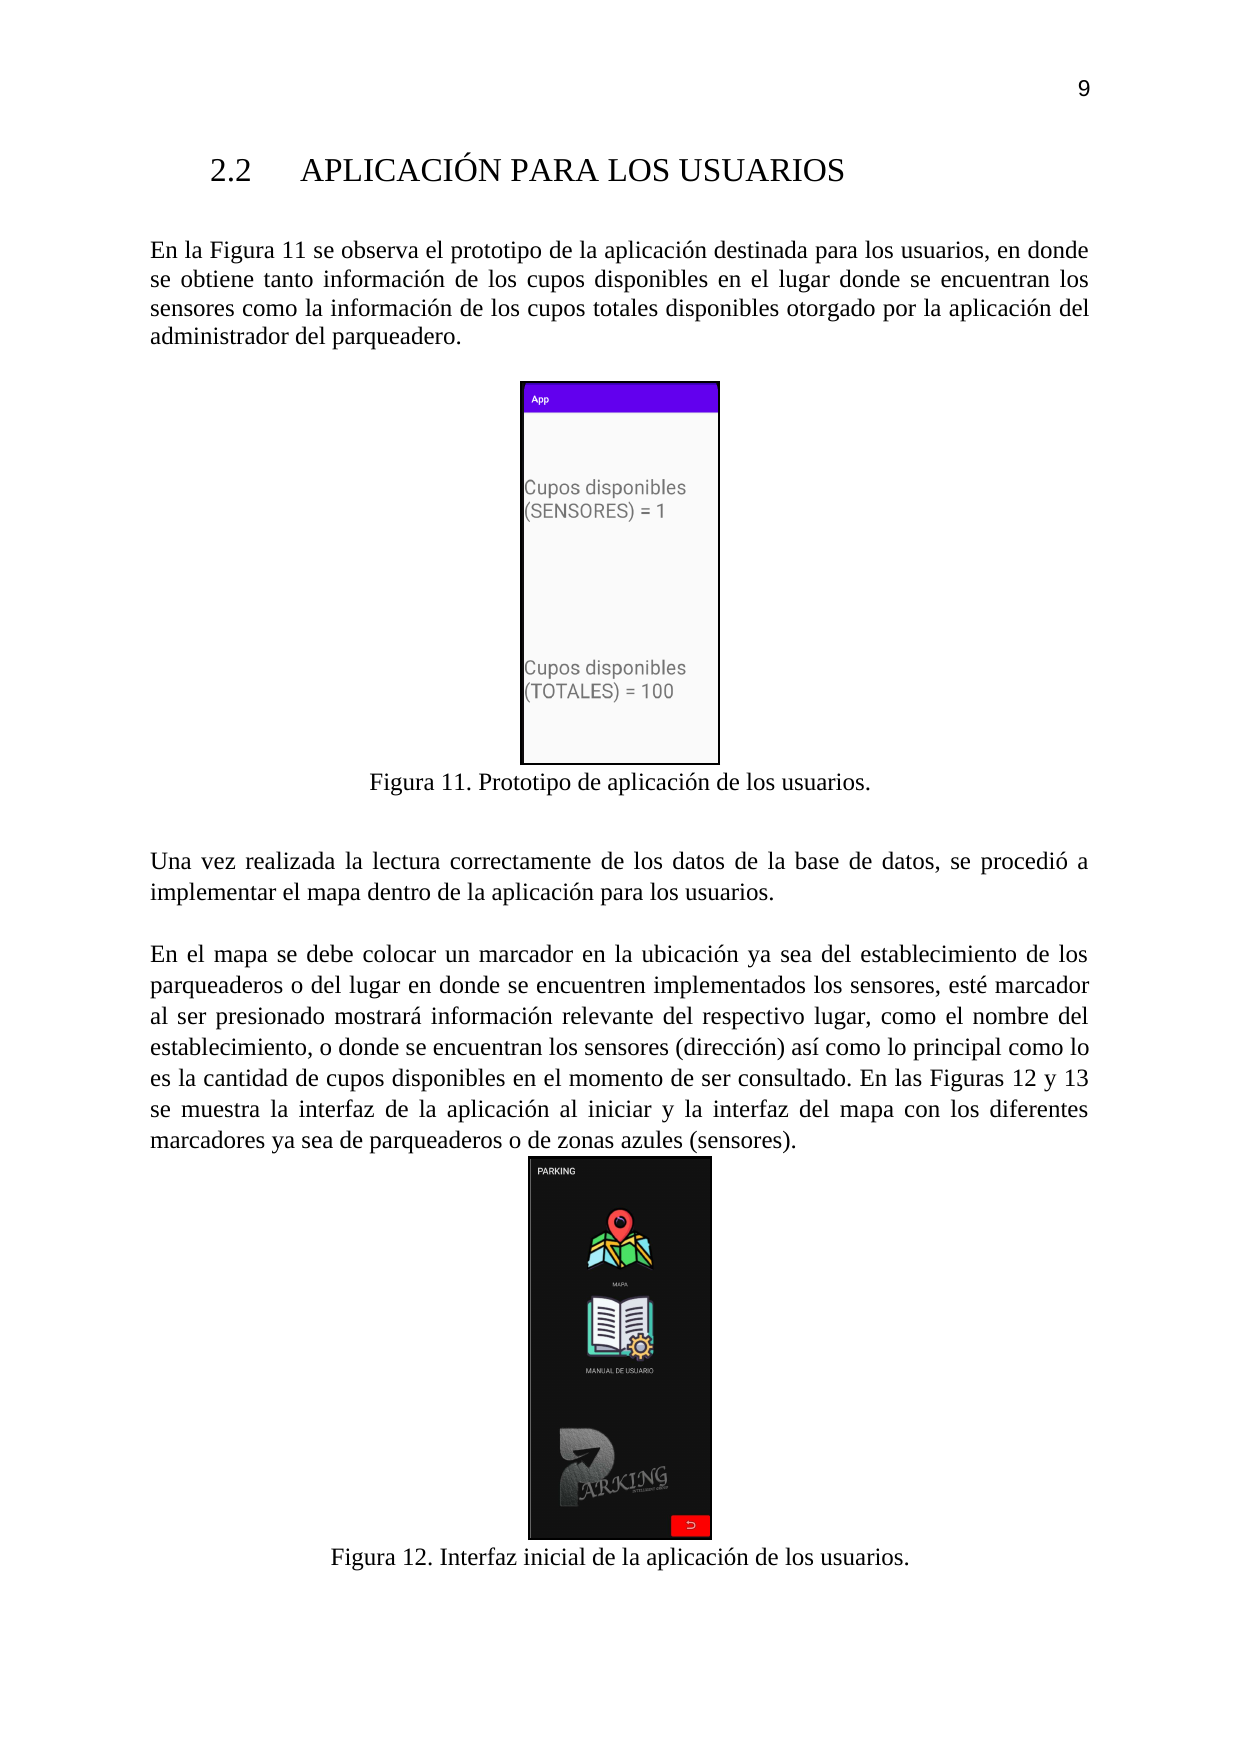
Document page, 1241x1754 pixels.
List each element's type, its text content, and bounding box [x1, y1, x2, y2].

text Figura 12. Interfaz inicial de la aplicación de los usuarios. [150, 1542, 1090, 1571]
picture [530, 1159, 710, 1538]
text En la Figura 11 se observa el prototipo de la aplicación destinada para los usuarios, en donde se obtiene tanto información de los cupos disponibles en el lugar donde se encuentran los sensores como la información de los cupos totales disponibles otorgado por la aplicación del administrador del parqueadero. [150, 235, 1090, 350]
picture [522, 383, 718, 763]
text Una vez realizada la lectura correctamente de los datos de la base de datos, se procedió a implementar el mapa dentro de la aplicación para los usuarios. [150, 846, 1090, 906]
text En el mapa se debe colocar un marcador en la ubicación ya sea del establecimiento de los parqueaderos o del lugar en donde se encuentren implementados los sensores, esté marcador al ser presionado mostrará información relevante del respectivo lugar, como el nombre del establecimiento, o donde se encuentran los sensores (dirección) así como lo principal como lo es la cantidad de cupos disponibles en el momento de ser consultado. En las Figuras 12 y 13 se muestra la interfaz de la aplicación al iniciar y la interfaz del mapa con los diferentes marcadores ya sea de parqueaderos o de zonas azules (sensores). [150, 939, 1090, 1154]
text Figura 11. Prototipo de aplicación de los usuarios. [150, 767, 1090, 796]
subtitle 2.2 APLICACIÓN PARA LOS USUARIOS [210, 150, 1090, 188]
